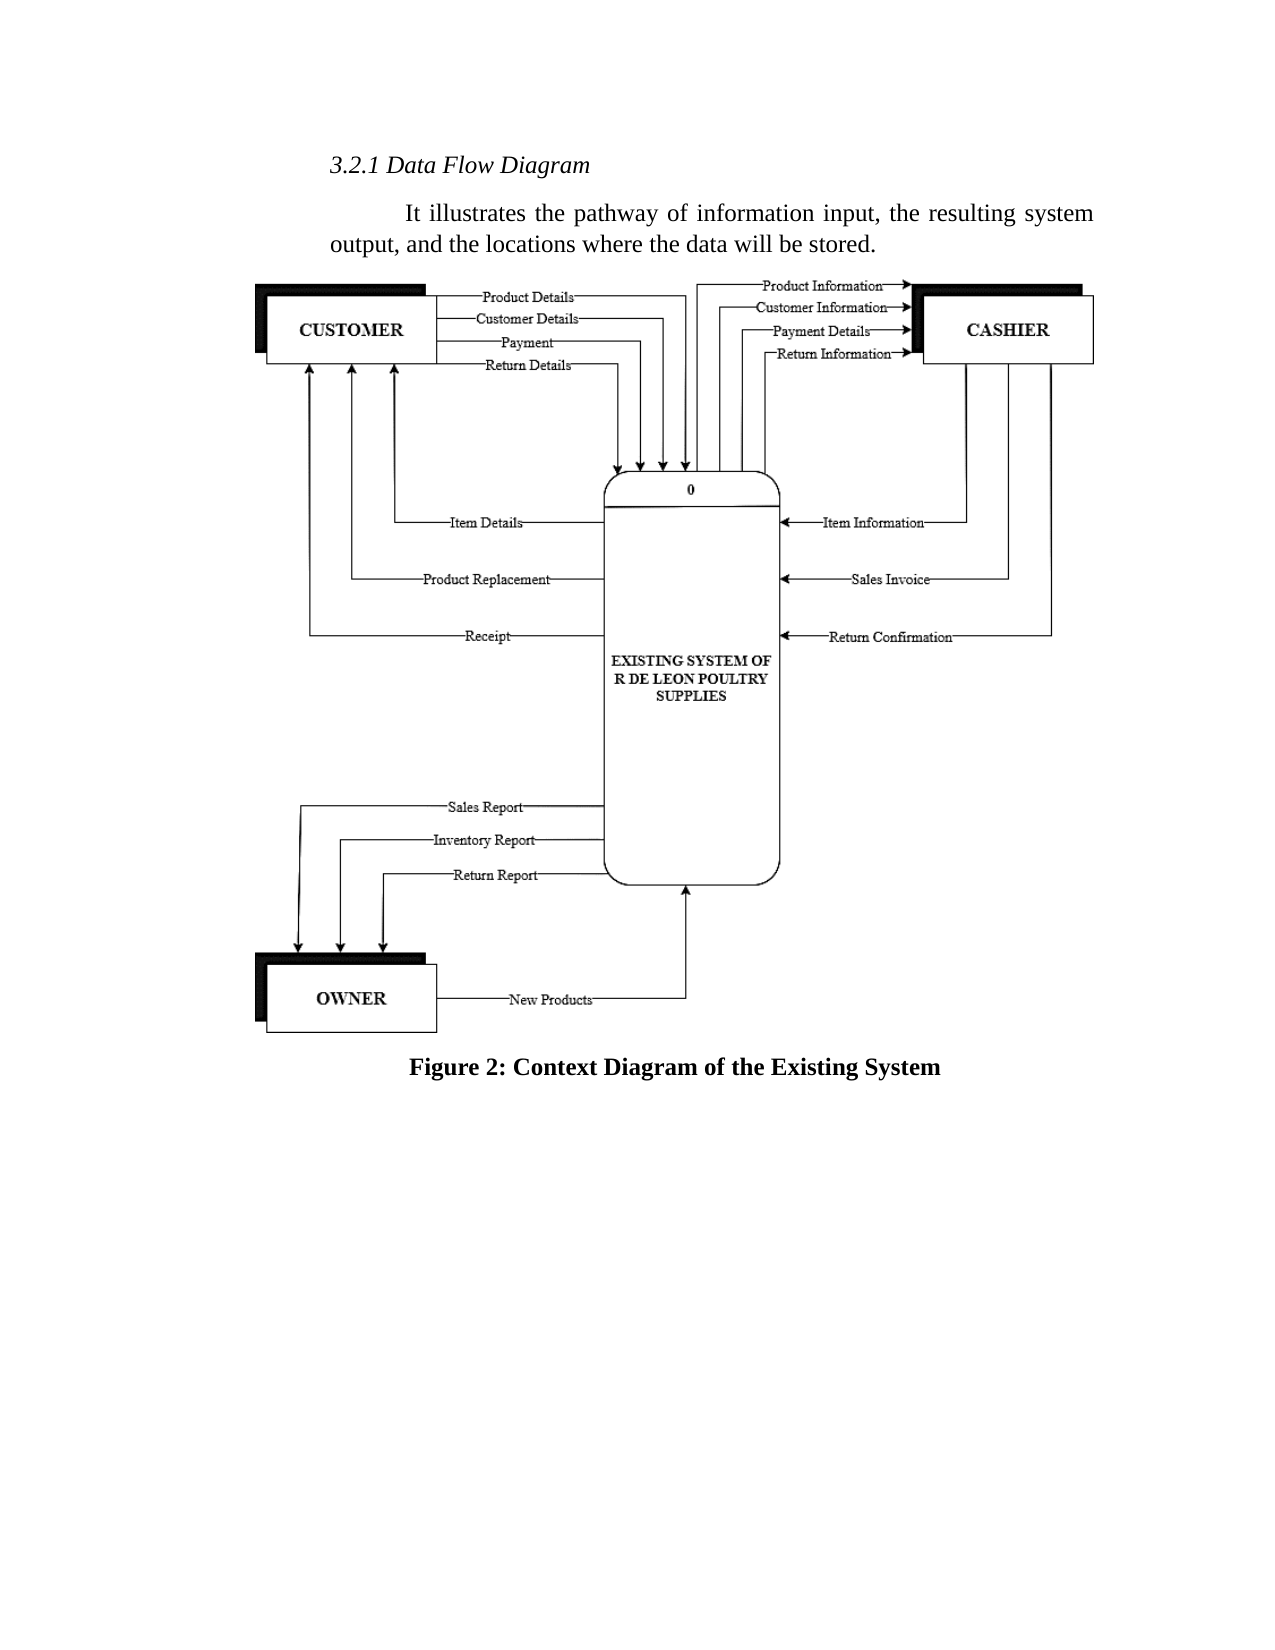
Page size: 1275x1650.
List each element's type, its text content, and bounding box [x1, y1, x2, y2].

text It illustrates the pathway of information input, the resulting system output, and the locations where the data will be stored. [330, 198, 1095, 257]
text Figure 2: Context Diagram of the Existing System [255, 1052, 1095, 1081]
text 3.2.1 Data Flow Diagram [255, 150, 1095, 179]
picture [255, 276, 1094, 1033]
